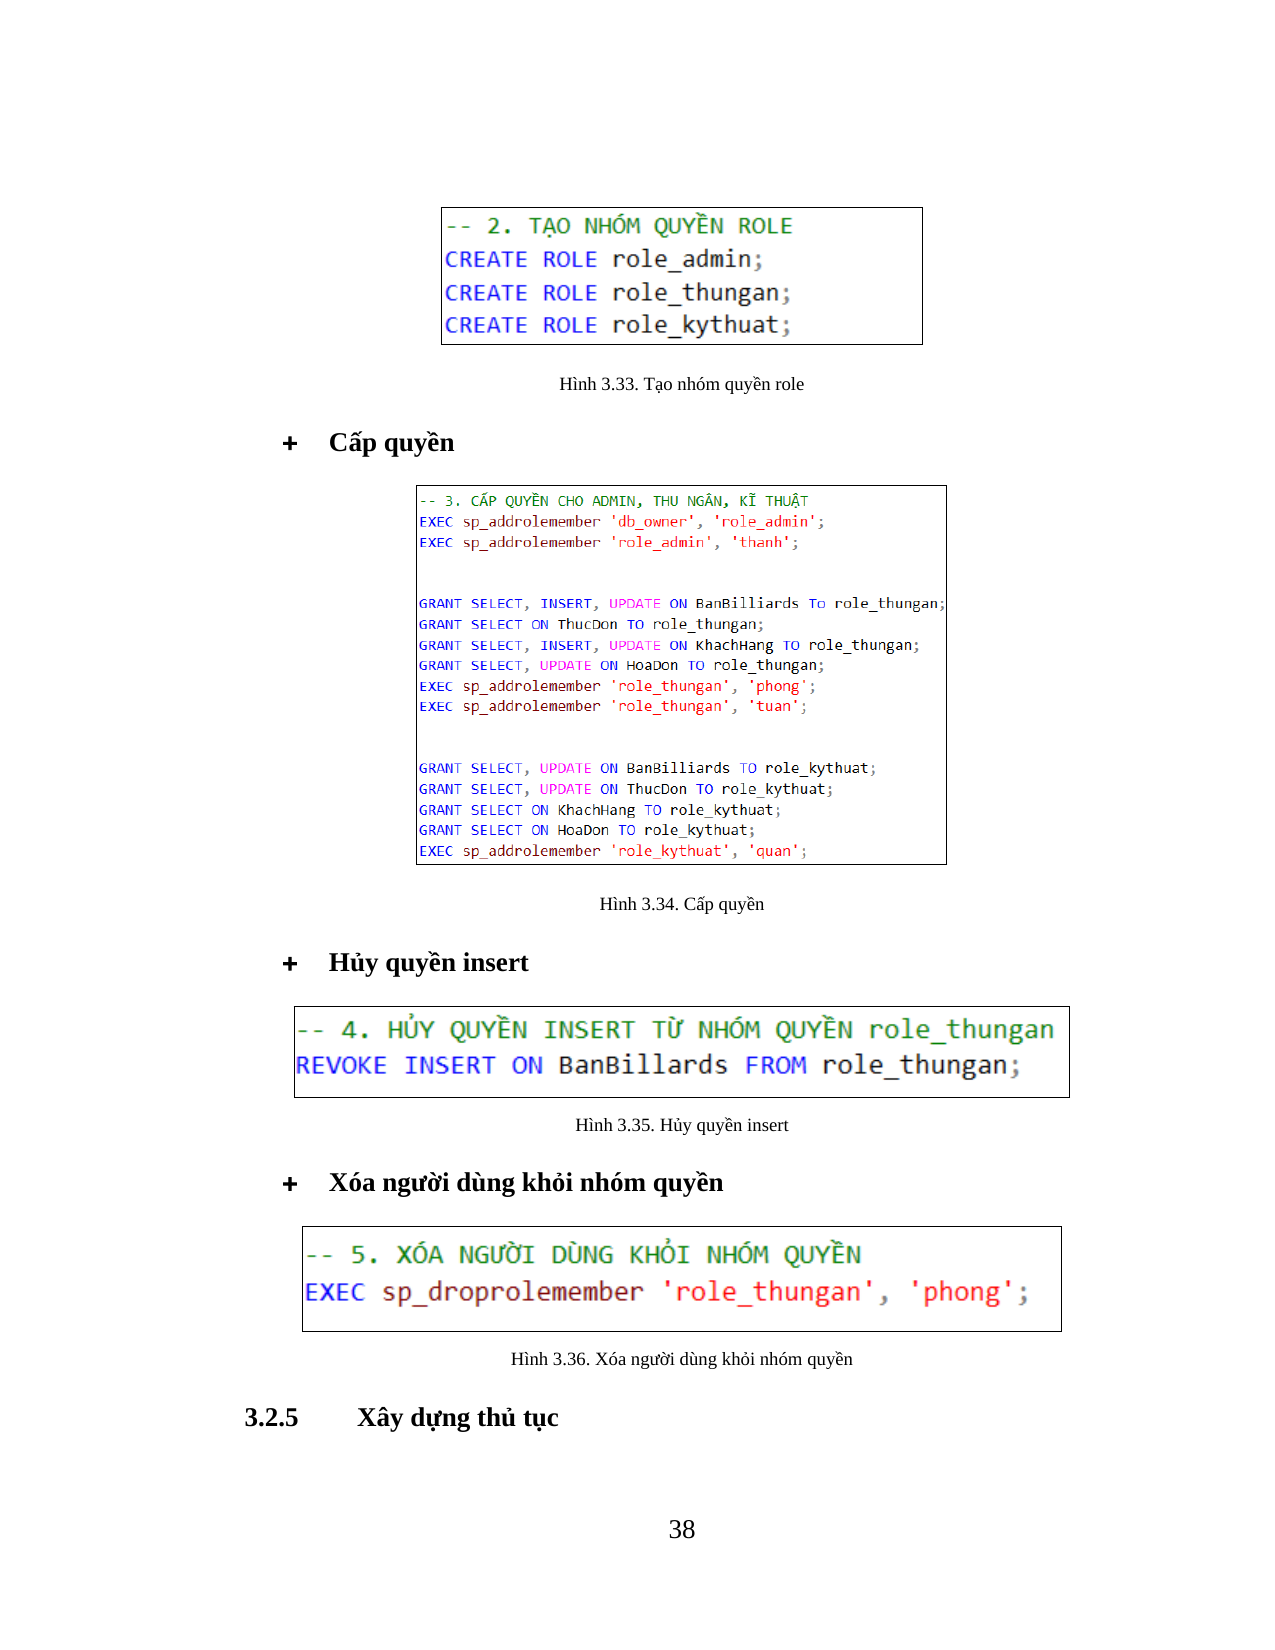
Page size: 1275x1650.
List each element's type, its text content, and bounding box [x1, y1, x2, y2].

list Cấp quyền [282, 426, 1157, 457]
list Xóa người dùng khỏi nhóm quyền [282, 1167, 1157, 1198]
list Hủy quyền insert [282, 946, 1157, 978]
picture [295, 1007, 1069, 1097]
picture [303, 1227, 1061, 1331]
picture [417, 486, 946, 864]
list Xây dựng thủ tục [244, 1401, 1157, 1432]
picture [442, 208, 922, 344]
